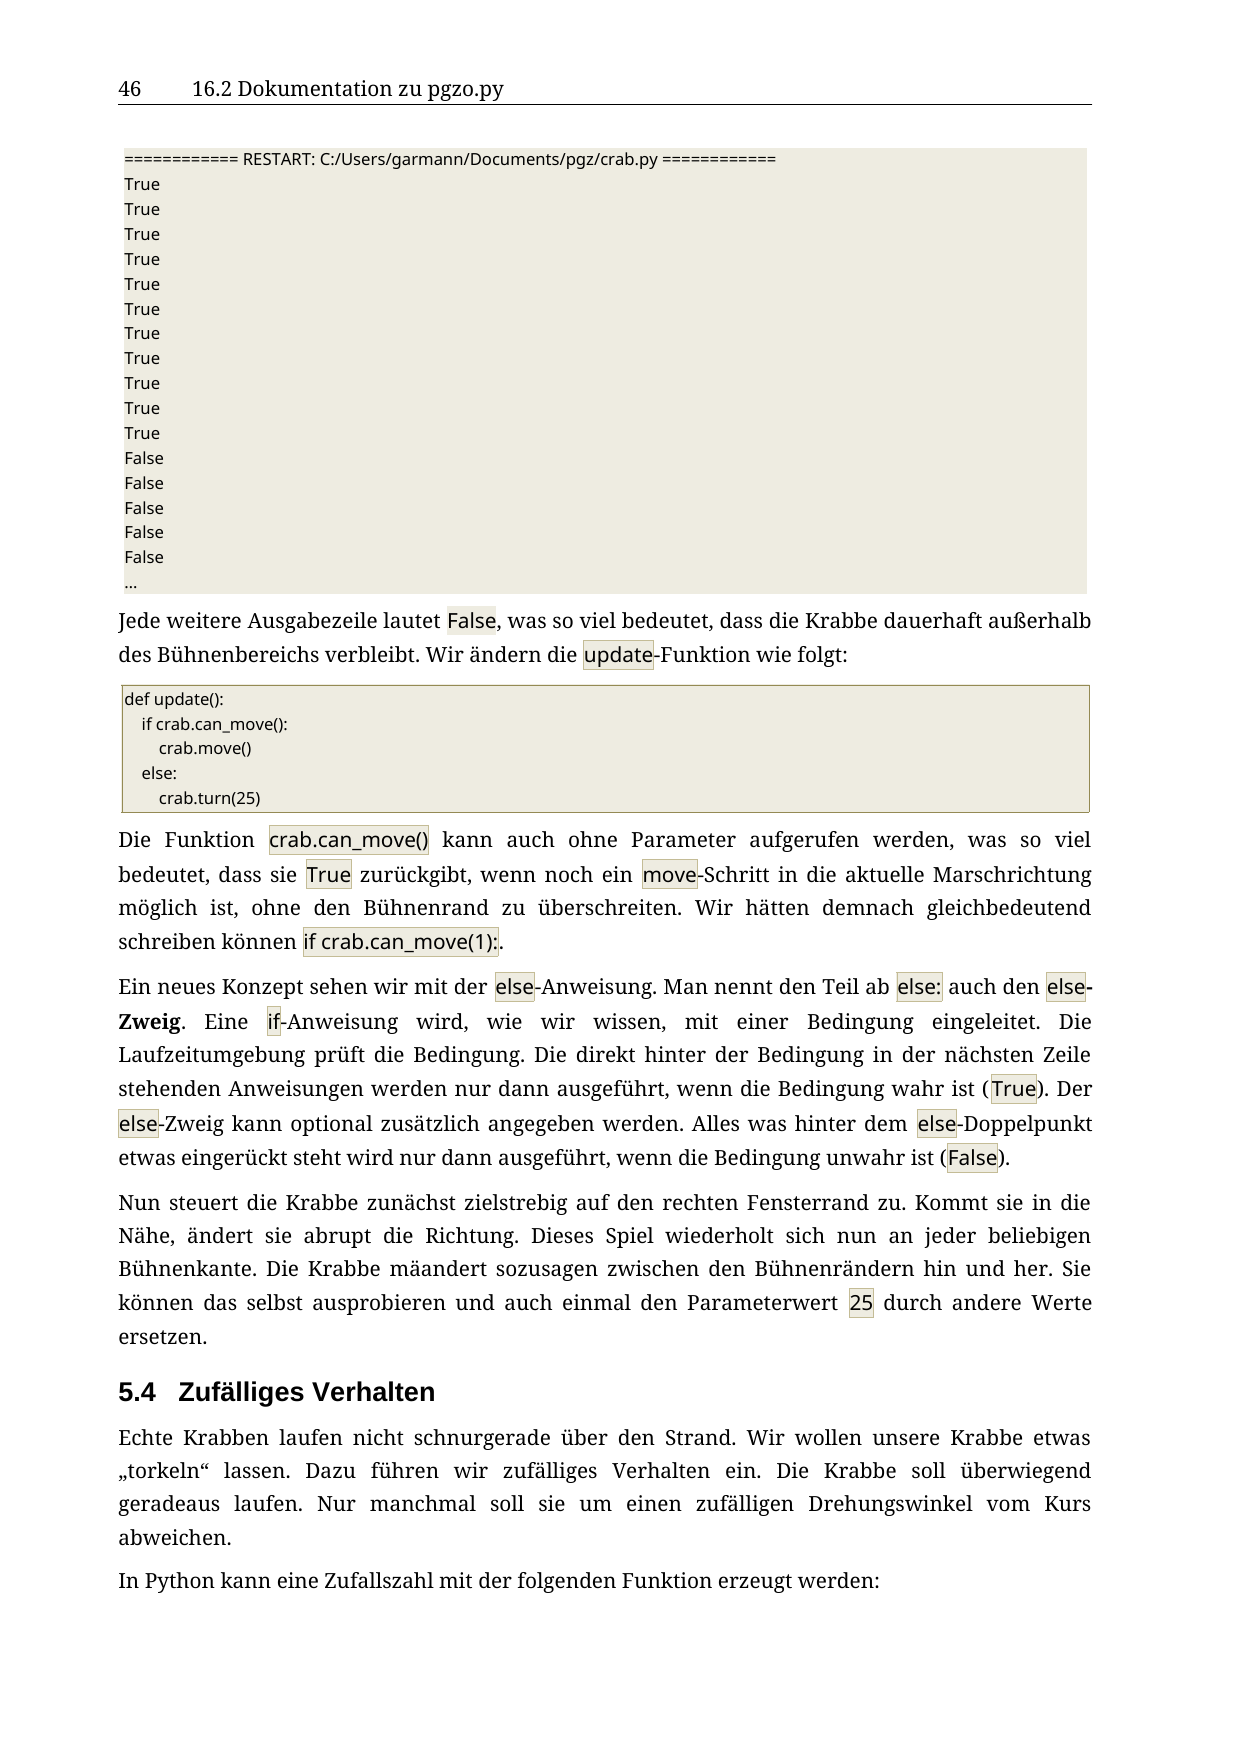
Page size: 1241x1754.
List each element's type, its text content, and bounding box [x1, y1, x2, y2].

text crab.turn(25) [123, 784, 1089, 812]
text True [124, 173, 1087, 195]
text … [124, 571, 1087, 594]
text Ein neues Konzept sehen wir mit der else-Anweisung. Man nennt den Teil ab else: auch den else-Zweig. Eine if-Anweisung wird, wie wir wissen, mit einer Bedingung eingeleitet. Die Laufzeitumgebung prüft die Bedingung. Die direkt hinter der Bedingung in der nächsten Zeile stehenden Anweisungen werden nur dann ausgeführt, wenn die Bedingung wahr ist (True). Der else-Zweig kann optional zusätzlich angegeben werden. Alles was hinter dem else-Doppelpunkt etwas eingerückt steht wird nur dann ausgeführt, wenn die Bedingung unwahr ist (False). [118, 972, 1092, 1172]
text True [124, 272, 1087, 295]
text Die Funktion crab.can_move() kann auch ohne Parameter aufgerufen werden, was so viel bedeutet, dass sie True zurückgibt, wenn noch ein move-Schritt in die aktuelle Marschrichtung möglich ist, ohne den Bühnenrand zu überschreiten. Wir hätten demnach gleichbedeutend schreiben können if crab.can_move(1):. [118, 825, 1092, 956]
text False [124, 496, 1087, 519]
text True [124, 322, 1087, 345]
text Jede weitere Ausgabezeile lautet False, was so viel bedeutet, dass die Krabbe dauerhaft außerhalb des Bühnenbereichs verbleibt. Wir ändern die update-Funktion wie folgt: [118, 606, 1092, 669]
text True [124, 397, 1087, 419]
text False [124, 521, 1087, 544]
text True [124, 347, 1087, 369]
text False [124, 546, 1087, 569]
text True [124, 372, 1087, 394]
subtitle Zufälliges Verhalten [118, 1376, 1092, 1407]
text In Python kann eine Zufallszahl mit der folgenden Funktion erzeugt werden: [118, 1566, 1092, 1595]
text else: [123, 759, 1089, 784]
text True [124, 247, 1087, 270]
text True [124, 197, 1087, 220]
text False [124, 446, 1087, 469]
text Echte Krabben laufen nicht schnurgerade über den Strand. Wir wollen unsere Krabbe etwas „torkeln“ lassen. Dazu führen wir zufälliges Verhalten ein. Die Krabbe soll überwiegend geradeaus laufen. Nur manchmal soll sie um einen zufälligen Drehungswinkel vom Kurs abweichen. [118, 1423, 1092, 1551]
text crab.move() [123, 734, 1089, 759]
text def update(): [123, 686, 1089, 709]
text True [124, 422, 1087, 444]
text True [124, 297, 1087, 320]
text True [124, 222, 1087, 245]
text ============ RESTART: C:/Users/garmann/Documents/pgz/crab.py ============ [124, 148, 1087, 170]
text Nun steuert die Krabbe zunächst zielstrebig auf den rechten Fensterrand zu. Kommt sie in die Nähe, ändert sie abrupt die Richtung. Dieses Spiel wiederholt sich nun an jeder beliebigen Bühnenkante. Die Krabbe mäandert sozusagen zwischen den Bühnenrändern hin und her. Sie können das selbst ausprobieren und auch einmal den Parameterwert 25 durch andere Werte ersetzen. [118, 1188, 1092, 1350]
text False [124, 471, 1087, 494]
text if crab.can_move(): [123, 709, 1089, 734]
